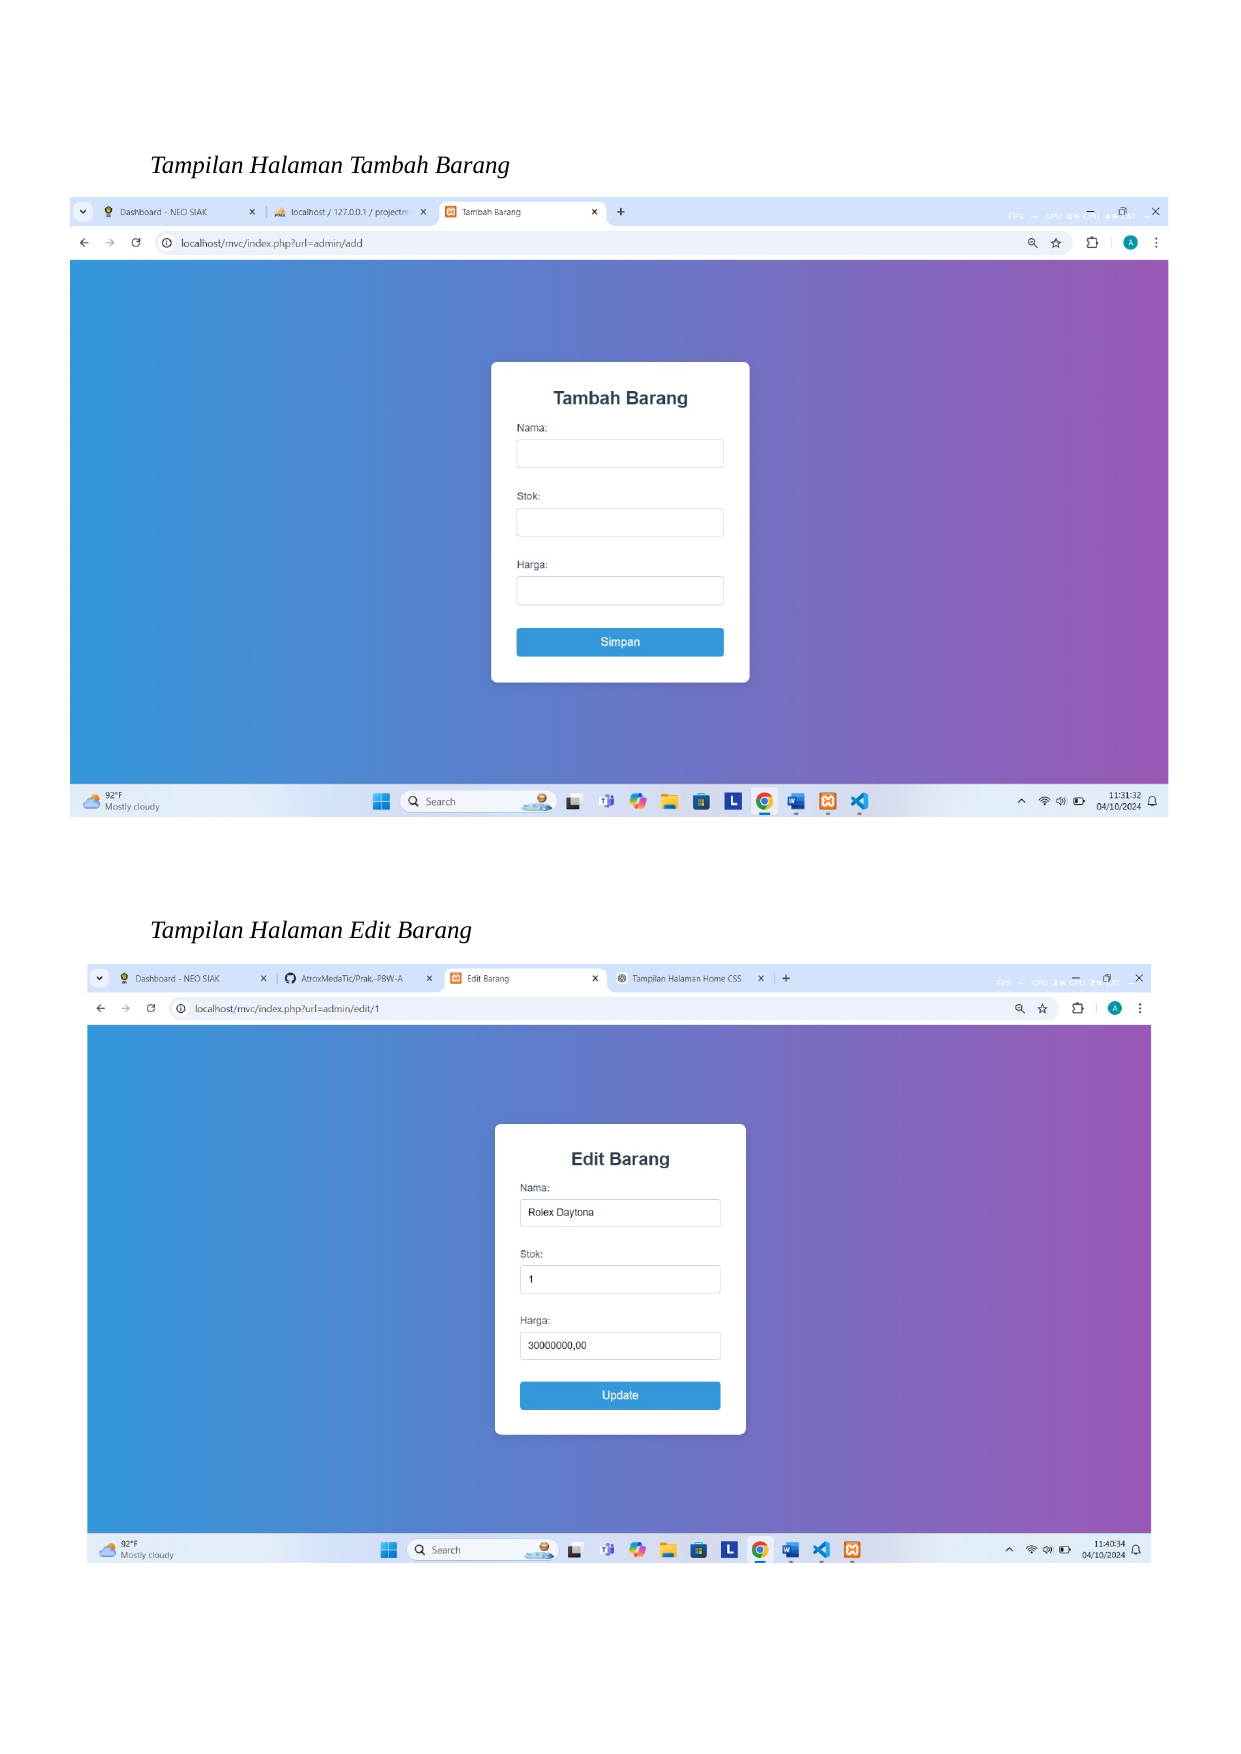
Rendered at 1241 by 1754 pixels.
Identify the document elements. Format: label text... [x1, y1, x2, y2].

picture [68, 197, 1168, 816]
picture [85, 964, 1151, 1561]
text Tampilan Halaman Edit Barang [150, 916, 1090, 944]
text Tampilan Halaman Tambah Barang [150, 150, 1090, 179]
